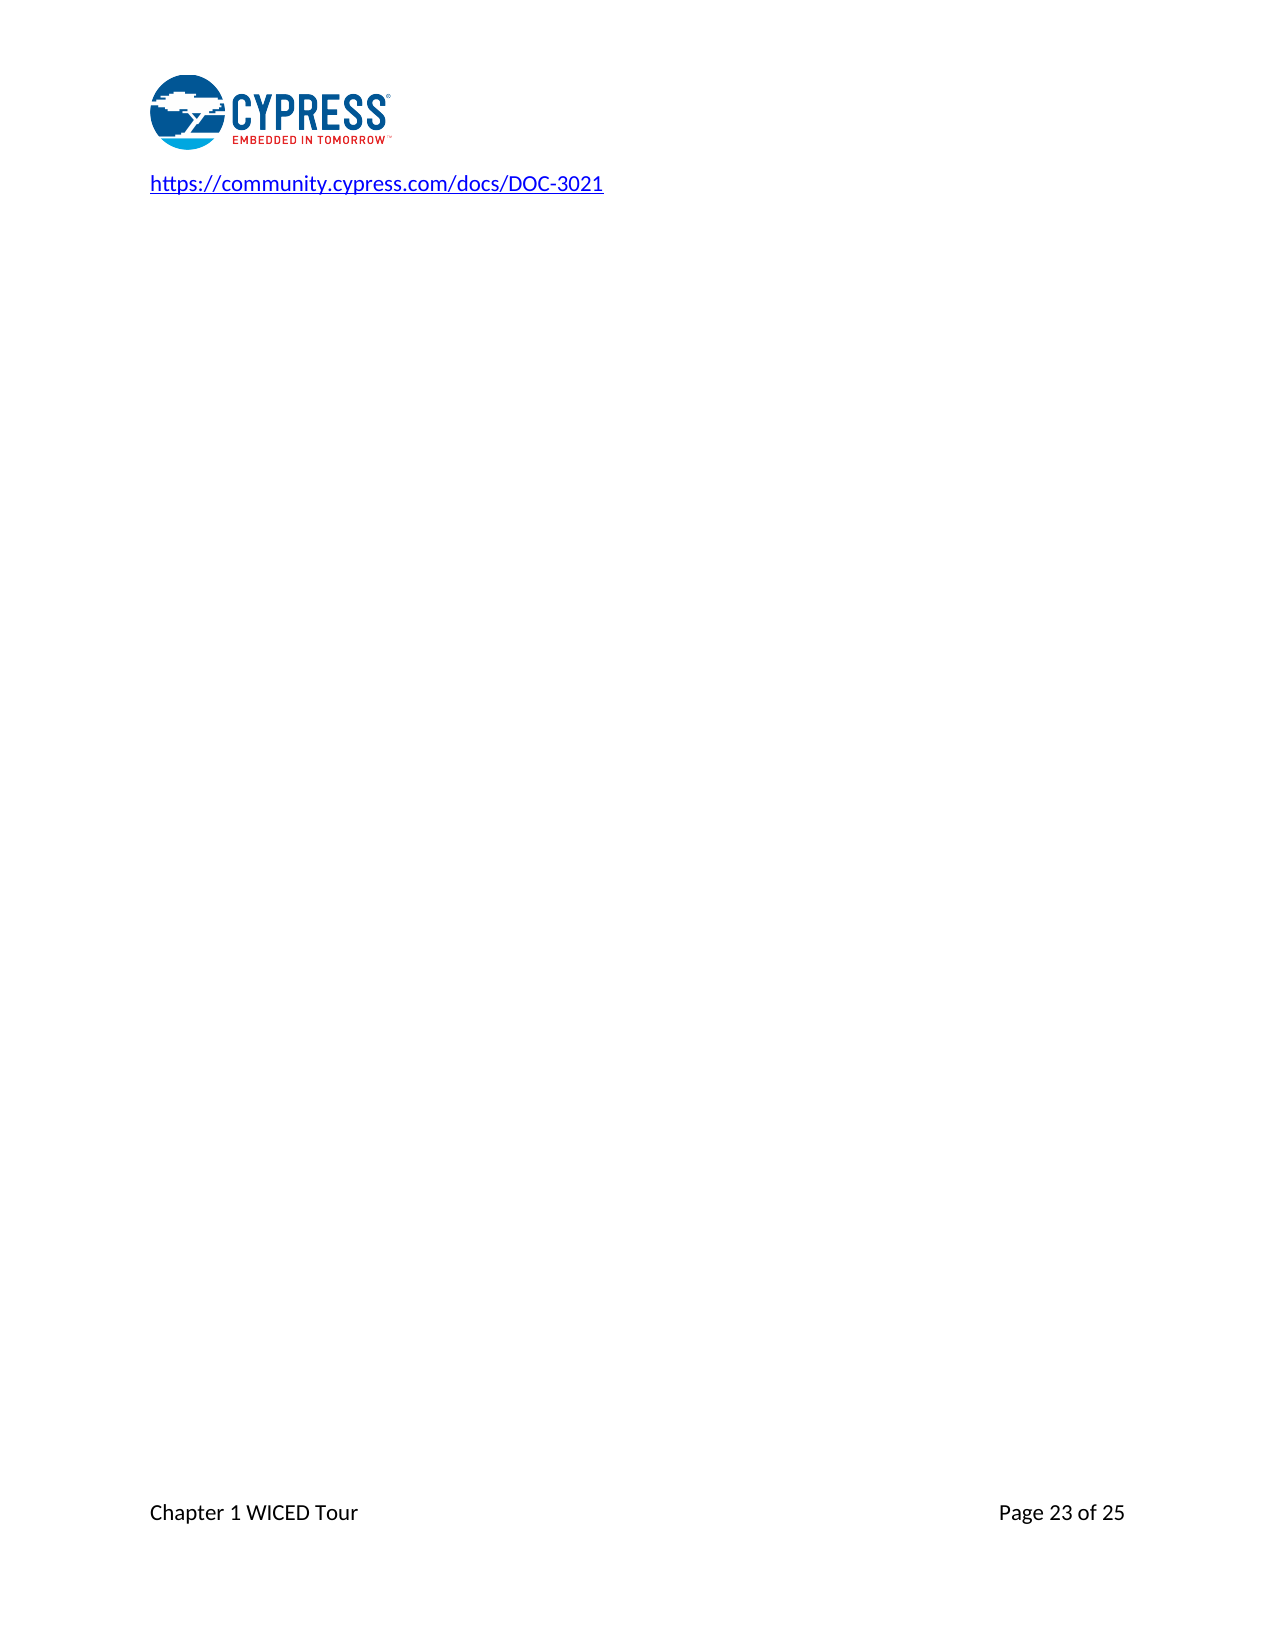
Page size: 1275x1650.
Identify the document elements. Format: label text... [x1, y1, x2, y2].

text https://community.cypress.com/docs/DOC-3021 [150, 169, 1125, 197]
picture [150, 75, 392, 150]
